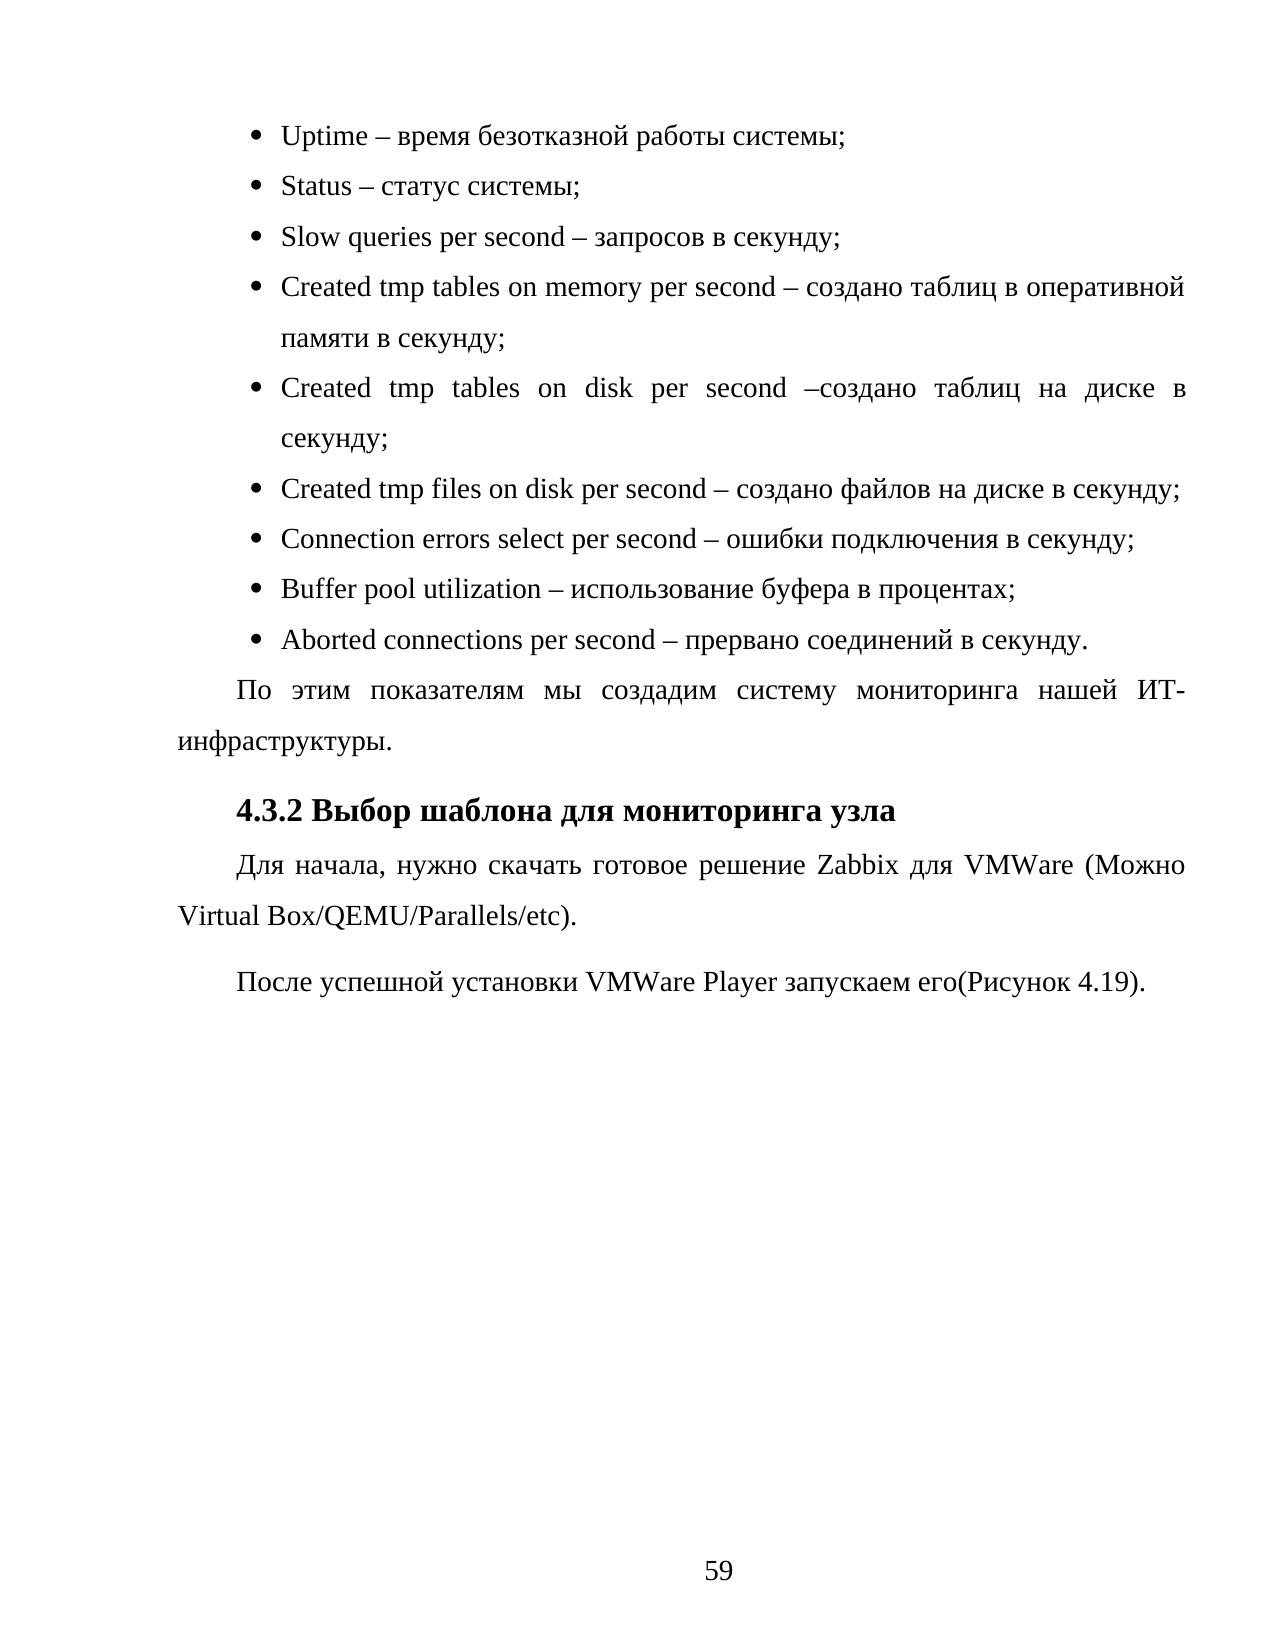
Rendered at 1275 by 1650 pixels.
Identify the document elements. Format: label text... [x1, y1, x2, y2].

list Status – статус системы; [251, 168, 1186, 202]
list Aborted connections per second – прервано соединений в секунду. [251, 622, 1186, 656]
list Created tmp tables on memory per second – создано таблиц в оперативной памяти в секунду; [251, 269, 1186, 353]
text После успешной установки VMWare Player запускаем его(Рисунок 4.19). [177, 964, 1186, 998]
list Slow queries per second – запросов в секунду; [251, 219, 1186, 253]
list Uptime – время безотказной работы системы; [251, 118, 1186, 152]
text Для начала, нужно скачать готовое решение Zabbix для VMWare (Можно Virtual Box/QEMU/Parallels/etc). [177, 847, 1186, 931]
list Created tmp tables on disk per second –создано таблиц на диске в секунду; [251, 370, 1186, 454]
list Created tmp files on disk per second – создано файлов на диске в секунду; [251, 471, 1186, 504]
list Buffer pool utilization – использование буфера в процентах; [251, 572, 1186, 605]
list Connection errors select per second – ошибки подключения в секунду; [251, 521, 1186, 555]
text По этим показателям мы создадим систему мониторинга нашей ИТ-инфраструктуры. [177, 672, 1186, 756]
subtitle 4.3.2 Выбор шаблона для мониторинга узла [177, 790, 1186, 828]
